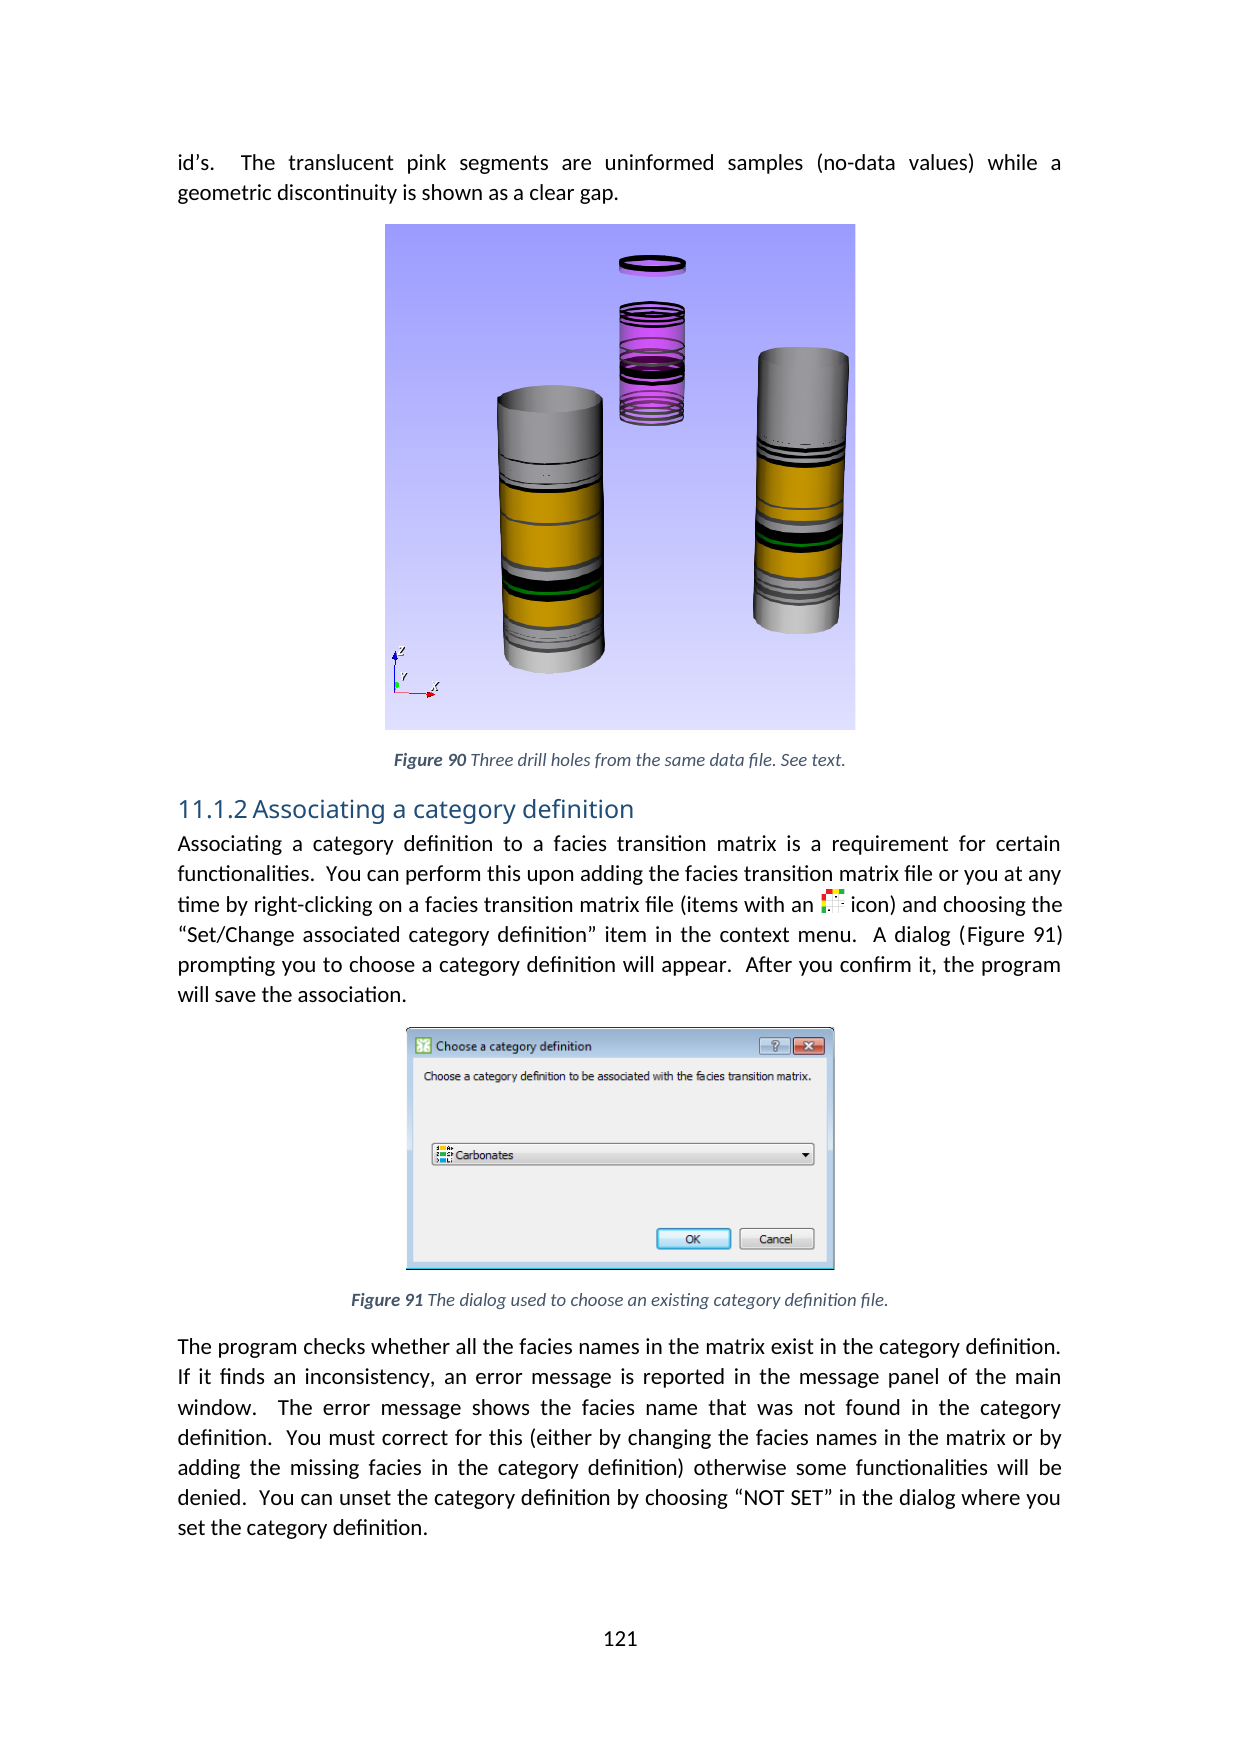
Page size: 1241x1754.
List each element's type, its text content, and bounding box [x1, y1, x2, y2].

text Associating a category definition to a facies transition matrix is a requirement for certain functionalities. You can perform this upon adding the facies transition matrix file or you at any time by right-clicking on a facies transition matrix file (items with an icon) and choosing the “Set/Change associated category definition” item in the context menu. A dialog (Figure 90) prompting you to choose a category definition will appear. After you confirm it, the program will save the association. [177, 829, 1063, 1008]
text The program checks whether all the facies names in the matrix exist in the category definition. If it finds an inconsistency, an error message is reported in the message panel of the main window. The error message shows the facies name that was not found in the category definition. You must correct for this (either by changing the facies names in the matrix or by adding the missing facies in the category definition) otherwise some functionalities will be denied. You can unset the category definition by choosing “NOT SET” in the dialog where you set the category definition. [177, 1332, 1063, 1542]
text Figure 91 The dialog used to choose an existing category definition file. [177, 1288, 1063, 1311]
subtitle Associating a category definition [177, 792, 1063, 826]
picture [406, 1027, 835, 1270]
picture [821, 889, 845, 913]
picture [385, 224, 856, 730]
text Figure 90 Three drill holes from the same data file. See text. [177, 748, 1063, 771]
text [177, 148, 1063, 206]
